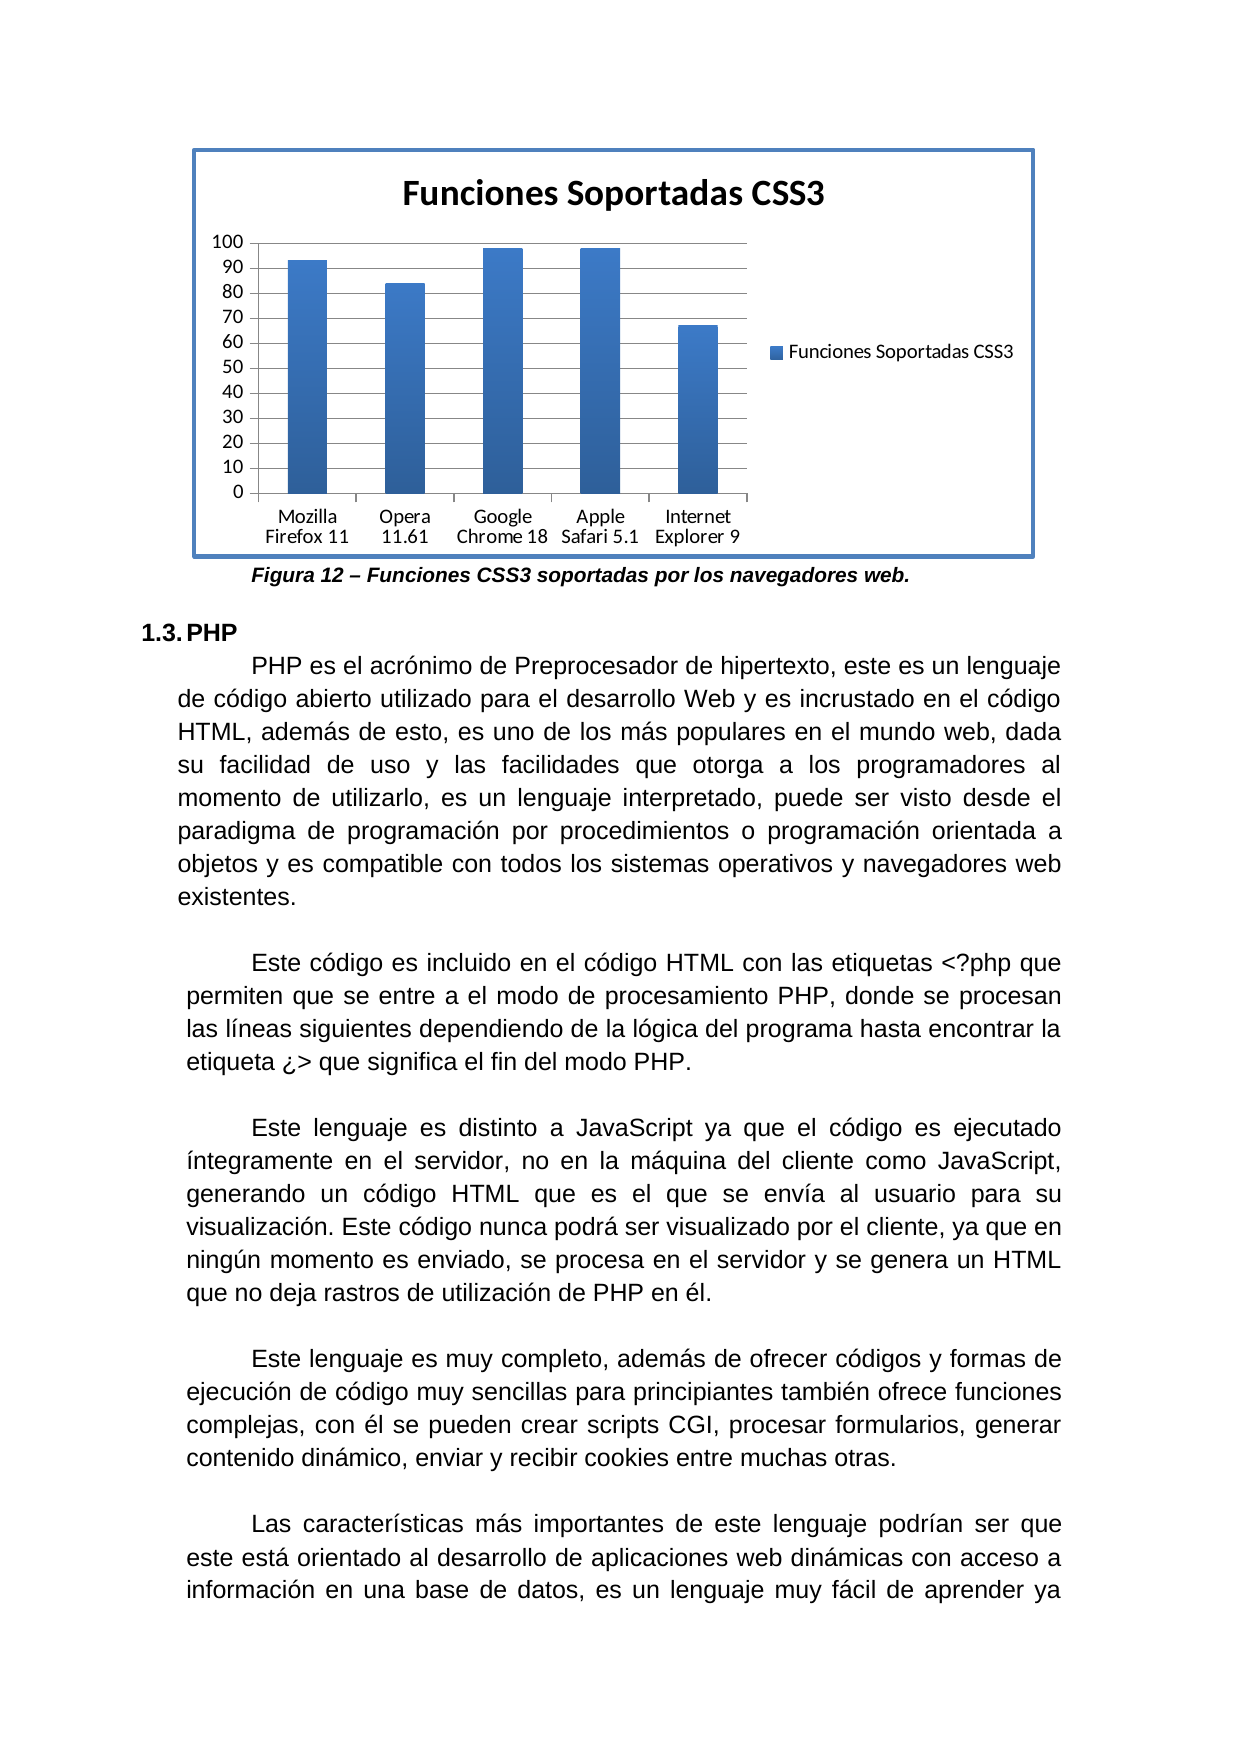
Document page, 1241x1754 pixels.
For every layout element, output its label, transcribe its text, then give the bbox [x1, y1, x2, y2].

list Este lenguaje es muy completo, además de ofrecer códigos y formas de ejecución de código muy sencillas para principiantes también ofrece funciones complejas, con él se pueden crear scripts CGI, procesar formularios, generar contenido dinámico, enviar y recibir cookies entre muchas otras. [186, 1344, 1063, 1472]
list PHP [141, 618, 1063, 647]
list Este código es incluido en el código HTML con las etiquetas <?php que permiten que se entre a el modo de procesamiento PHP, donde se procesan las líneas siguientes dependiendo de la lógica del programa hasta encontrar la etiqueta ¿> que significa el fin del modo PHP. [186, 948, 1063, 1076]
list PHP es el acrónimo de Preprocesador de hipertexto, este es un lenguaje de código abierto utilizado para el desarrollo Web y es incrustado en el código HTML, además de esto, es uno de los más populares en el mundo web, dada su facilidad de uso y las facilidades que otorga a los programadores al momento de utilizarlo, es un lenguaje interpretado, puede ser visto desde el paradigma de programación por procedimientos o programación orientada a objetos y es compatible con todos los sistemas operativos y navegadores web existentes. [177, 651, 1063, 911]
list Este lenguaje es distinto a JavaScript ya que el código es ejecutado íntegramente en el servidor, no en la máquina del cliente como JavaScript, generando un código HTML que es el que se envía al usuario para su visualización. Este código nunca podrá ser visualizado por el cliente, ya que en ningún momento es enviado, se procesa en el servidor y se genera un HTML que no deja rastros de utilización de PHP en él. [186, 1113, 1063, 1307]
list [186, 1509, 1063, 1604]
text Figura 12 – Funciones CSS3 soportadas por los navegadores web. [177, 181, 1063, 587]
